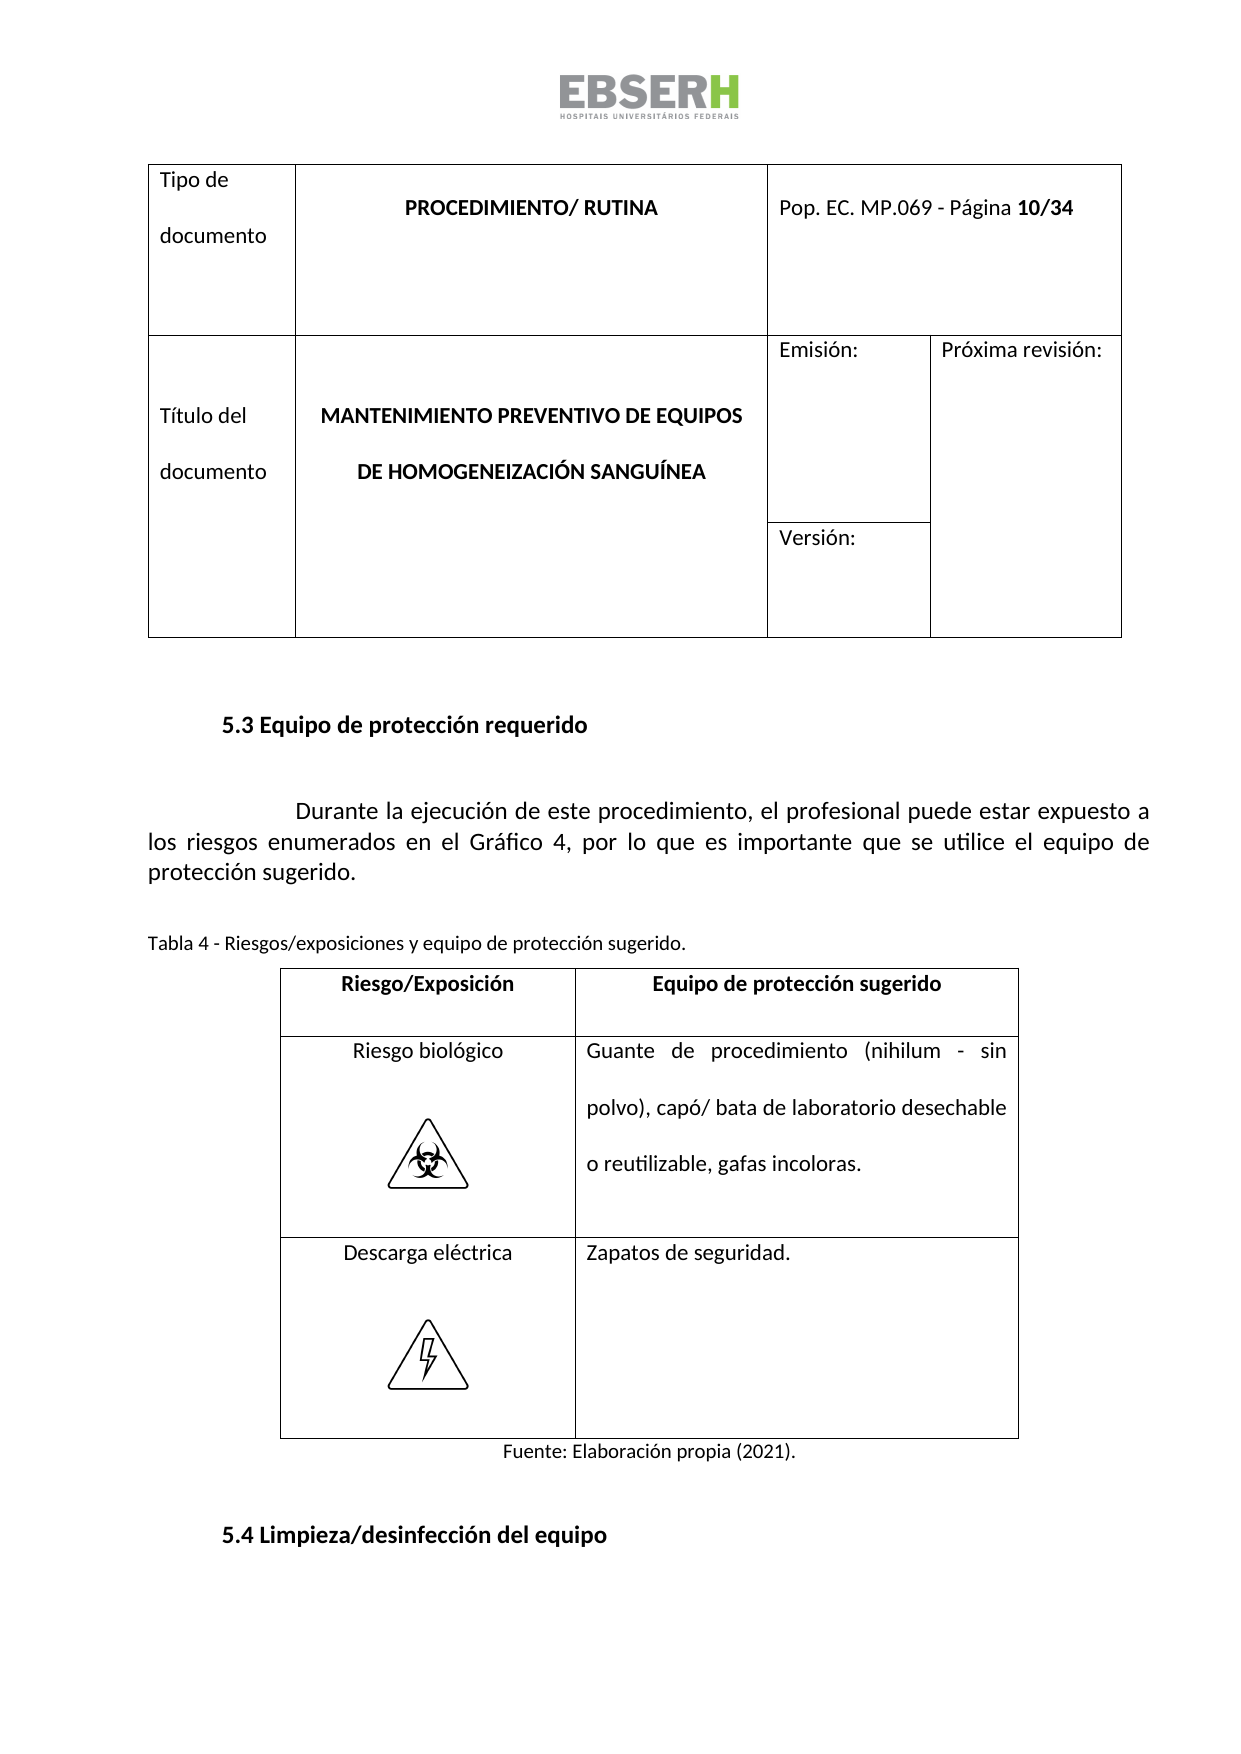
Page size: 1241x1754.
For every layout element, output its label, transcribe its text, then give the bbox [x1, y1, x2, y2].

text Fuente: Elaboración propia (2021). [148, 1439, 1152, 1464]
table_header Equipo de protección sugerido [576, 969, 1018, 1036]
picture [383, 1109, 473, 1198]
table_cell Riesgo biológico [281, 1037, 575, 1237]
table_cell Guante de procedimiento (nihilum - sin polvo), capó/ bata de laboratorio desechable o reutilizable, gafas incoloras. [576, 1037, 1018, 1237]
table_cell Descarga eléctrica [281, 1238, 575, 1438]
text Tabla 4 - Riesgos/exposiciones y equipo de protección sugerido. [148, 930, 1152, 955]
subtitle 5.3 Equipo de protección requerido [148, 709, 1152, 740]
text Durante la ejecución de este procedimiento, el profesional puede estar expuesto a los riesgos enumerados en el Gráfico 4, por lo que es importante que se utilice el equipo de protección sugerido. [148, 795, 1152, 887]
picture [383, 1310, 473, 1399]
table_header Riesgo/Exposición [281, 969, 575, 1036]
table_cell Zapatos de seguridad. [576, 1238, 1018, 1438]
picture [558, 73, 741, 119]
subtitle 5.4 Limpieza/desinfección del equipo [148, 1519, 1152, 1550]
